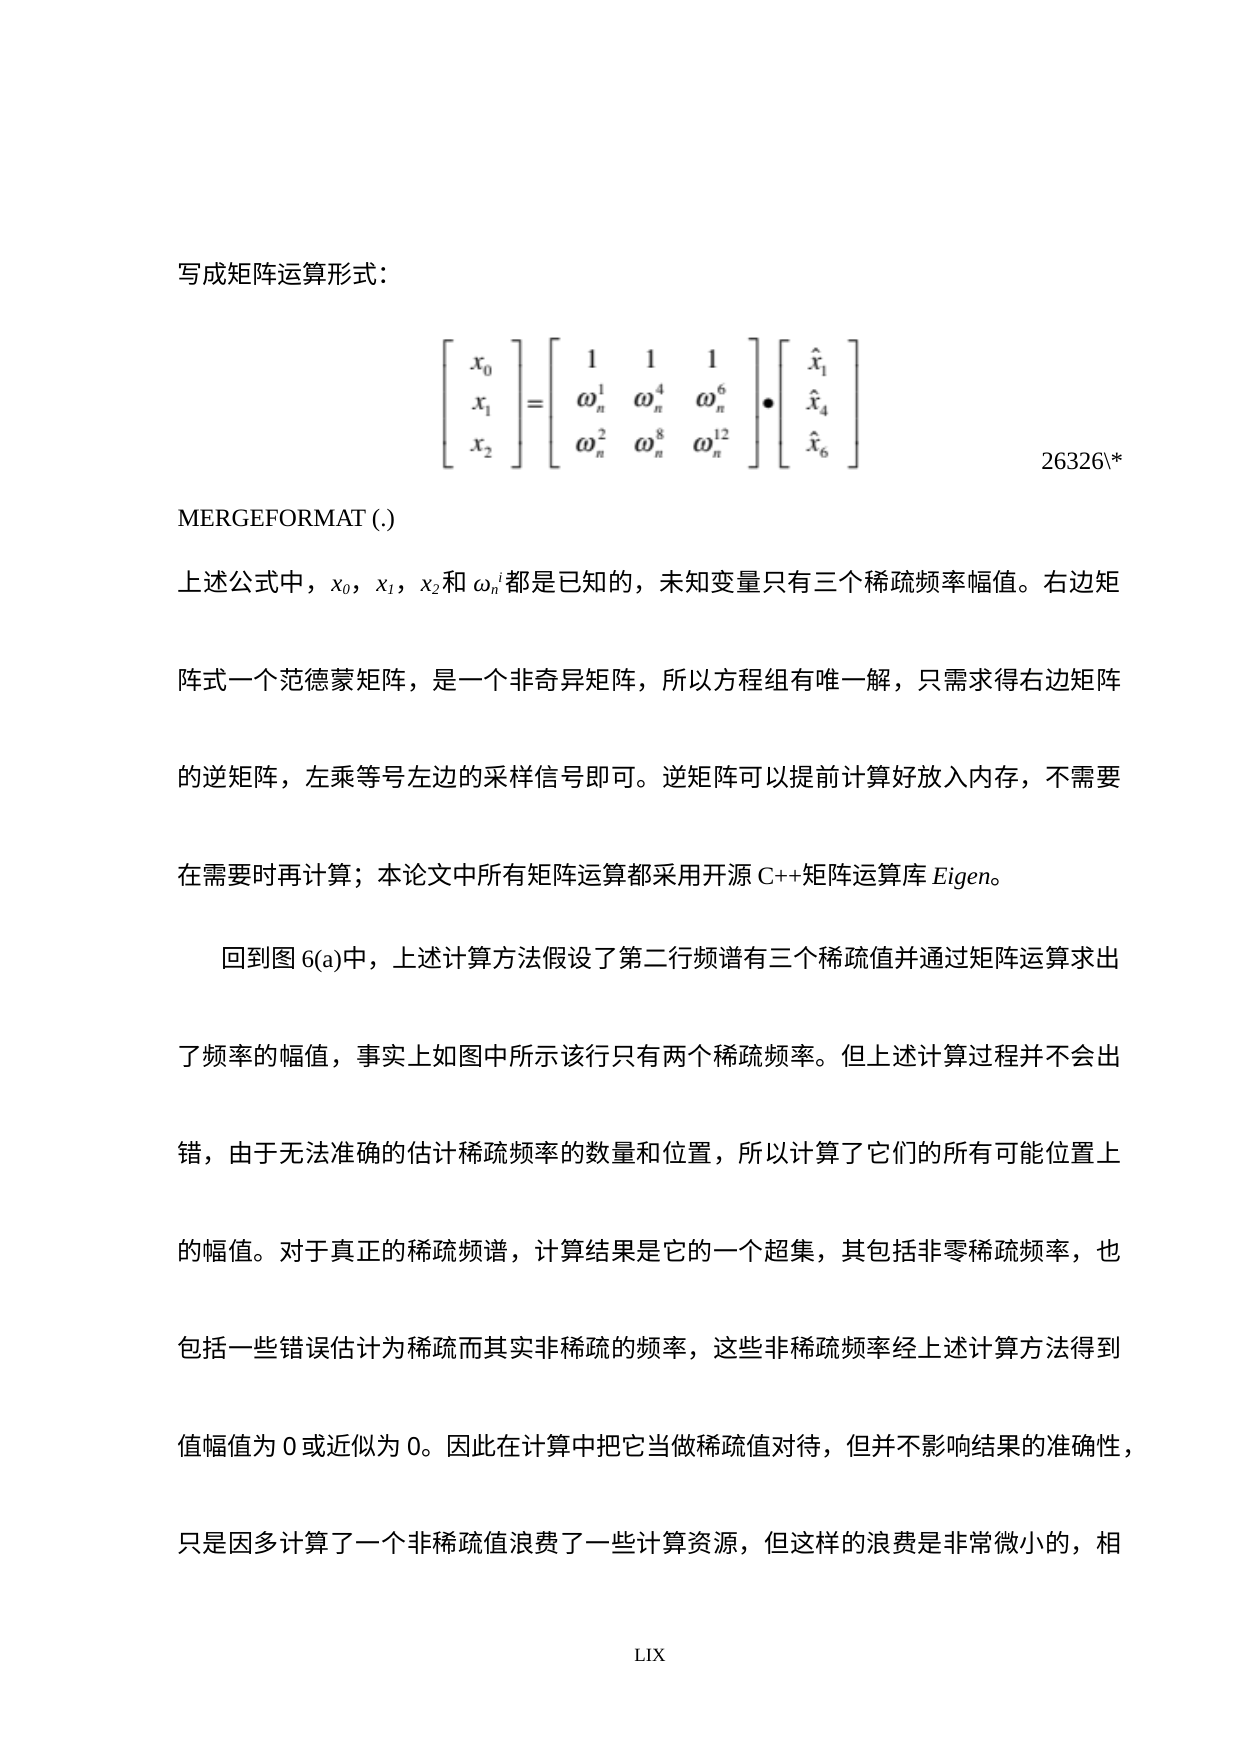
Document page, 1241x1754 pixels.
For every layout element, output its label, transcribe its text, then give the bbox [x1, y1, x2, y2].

text 写成矩阵运算形式： [177, 240, 1122, 305]
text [177, 924, 1122, 1574]
text 上述公式中，x0，x1，x2和ωni都是已知的，未知变量只有三个稀疏频率幅值。右边矩阵式一个范德蒙矩阵，是一个非奇异矩阵，所以方程组有唯一解，只需求得右边矩阵的逆矩阵，左乘等号左边的采样信号即可。逆矩阵可以提前计算好放入内存，不需要在需要时再计算；本论文中所有矩阵运算都采用开源C++矩阵运算库Eigen。 [177, 548, 1122, 906]
